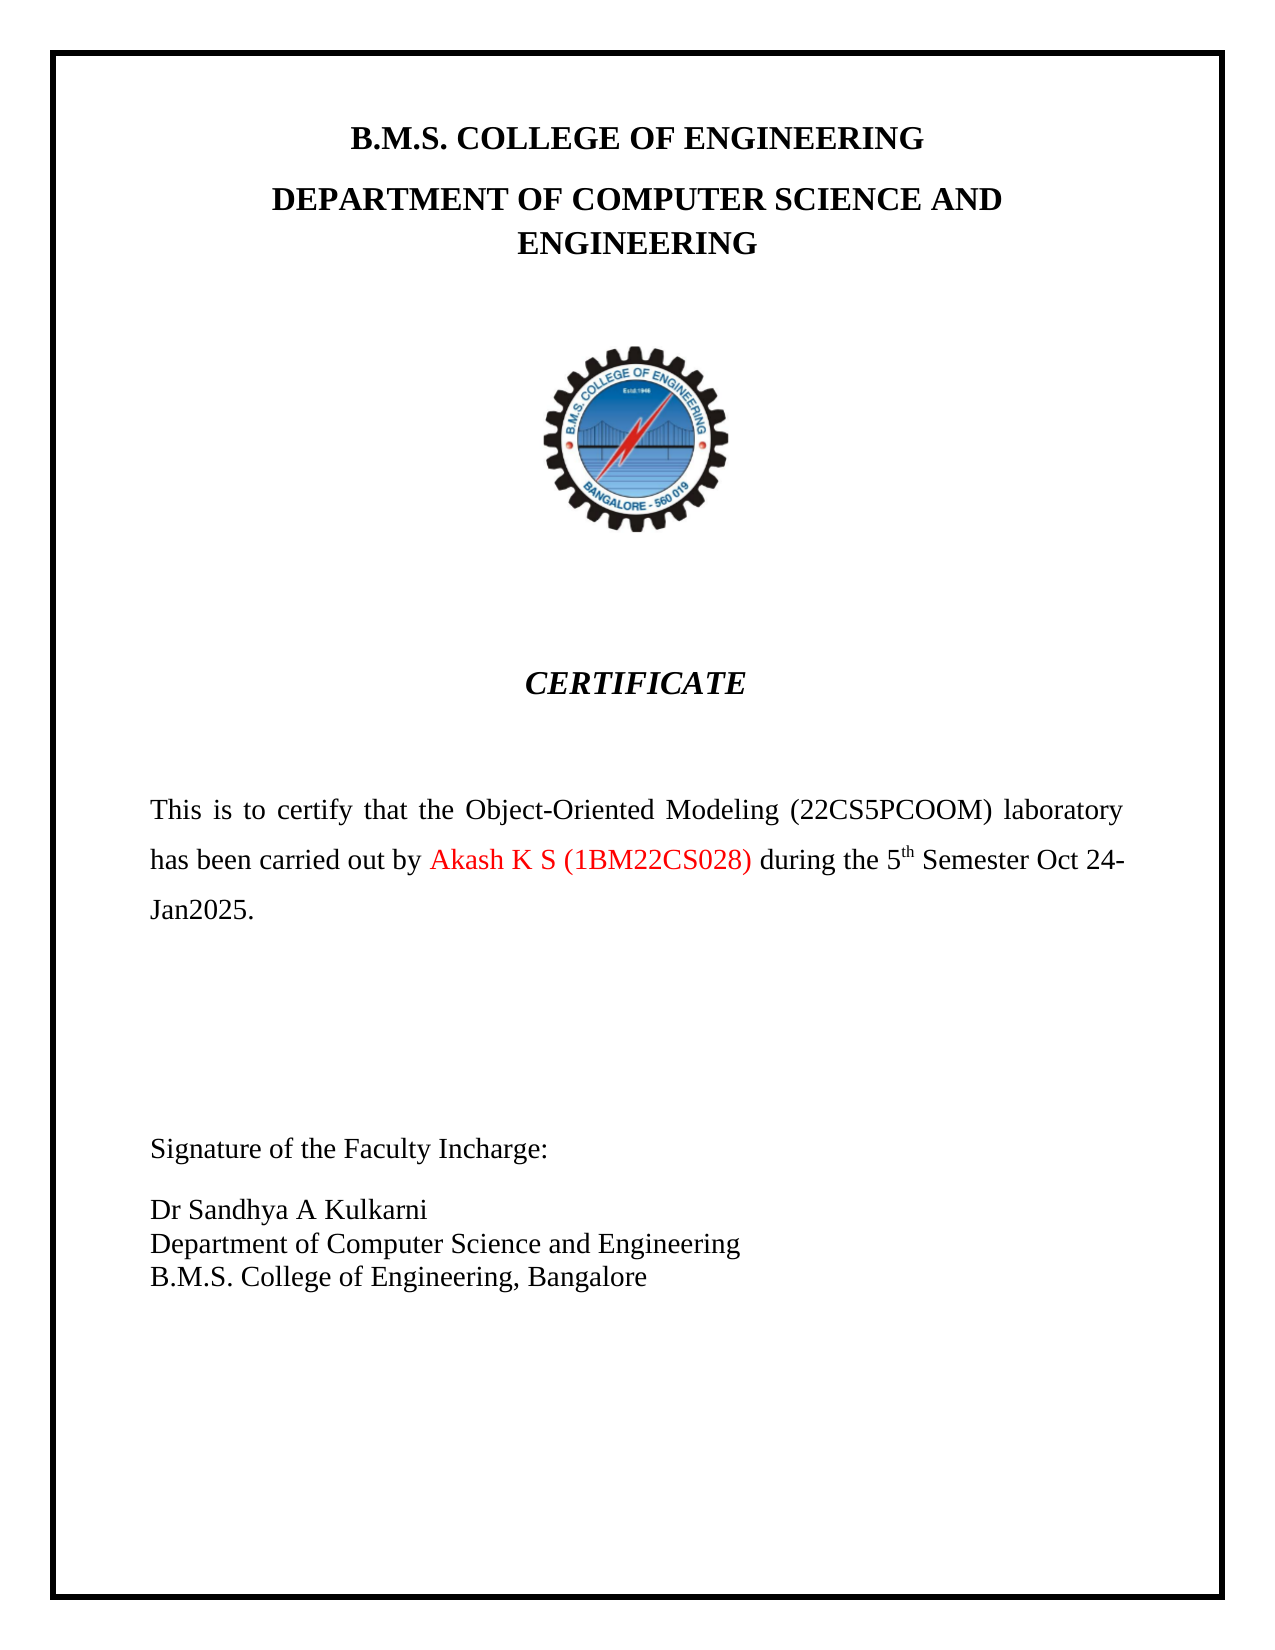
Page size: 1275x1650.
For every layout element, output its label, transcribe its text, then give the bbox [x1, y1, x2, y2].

text CERTIFICATE [150, 663, 1125, 702]
text B.M.S. College of Engineering, Bangalore [150, 1259, 1125, 1293]
text B.M.S. College of EngineerinG [150, 118, 1125, 157]
text Signature of the Faculty Incharge: [150, 1131, 1125, 1164]
text Department of Computer Science and Engineering [150, 1226, 1125, 1259]
picture [533, 341, 742, 539]
text Dr Sandhya A Kulkarni [150, 1192, 1125, 1226]
text This is to certify that the Object-Oriented Modeling (22CS5PCOOM) laboratory has been carried out by Akash K S (1BM22CS028) during the 5th Semester Oct 24-Jan2025. [150, 792, 1125, 926]
text DEPARTMENT OF COMPUTER SCIENCE AND ENGINEERING [150, 179, 1125, 261]
